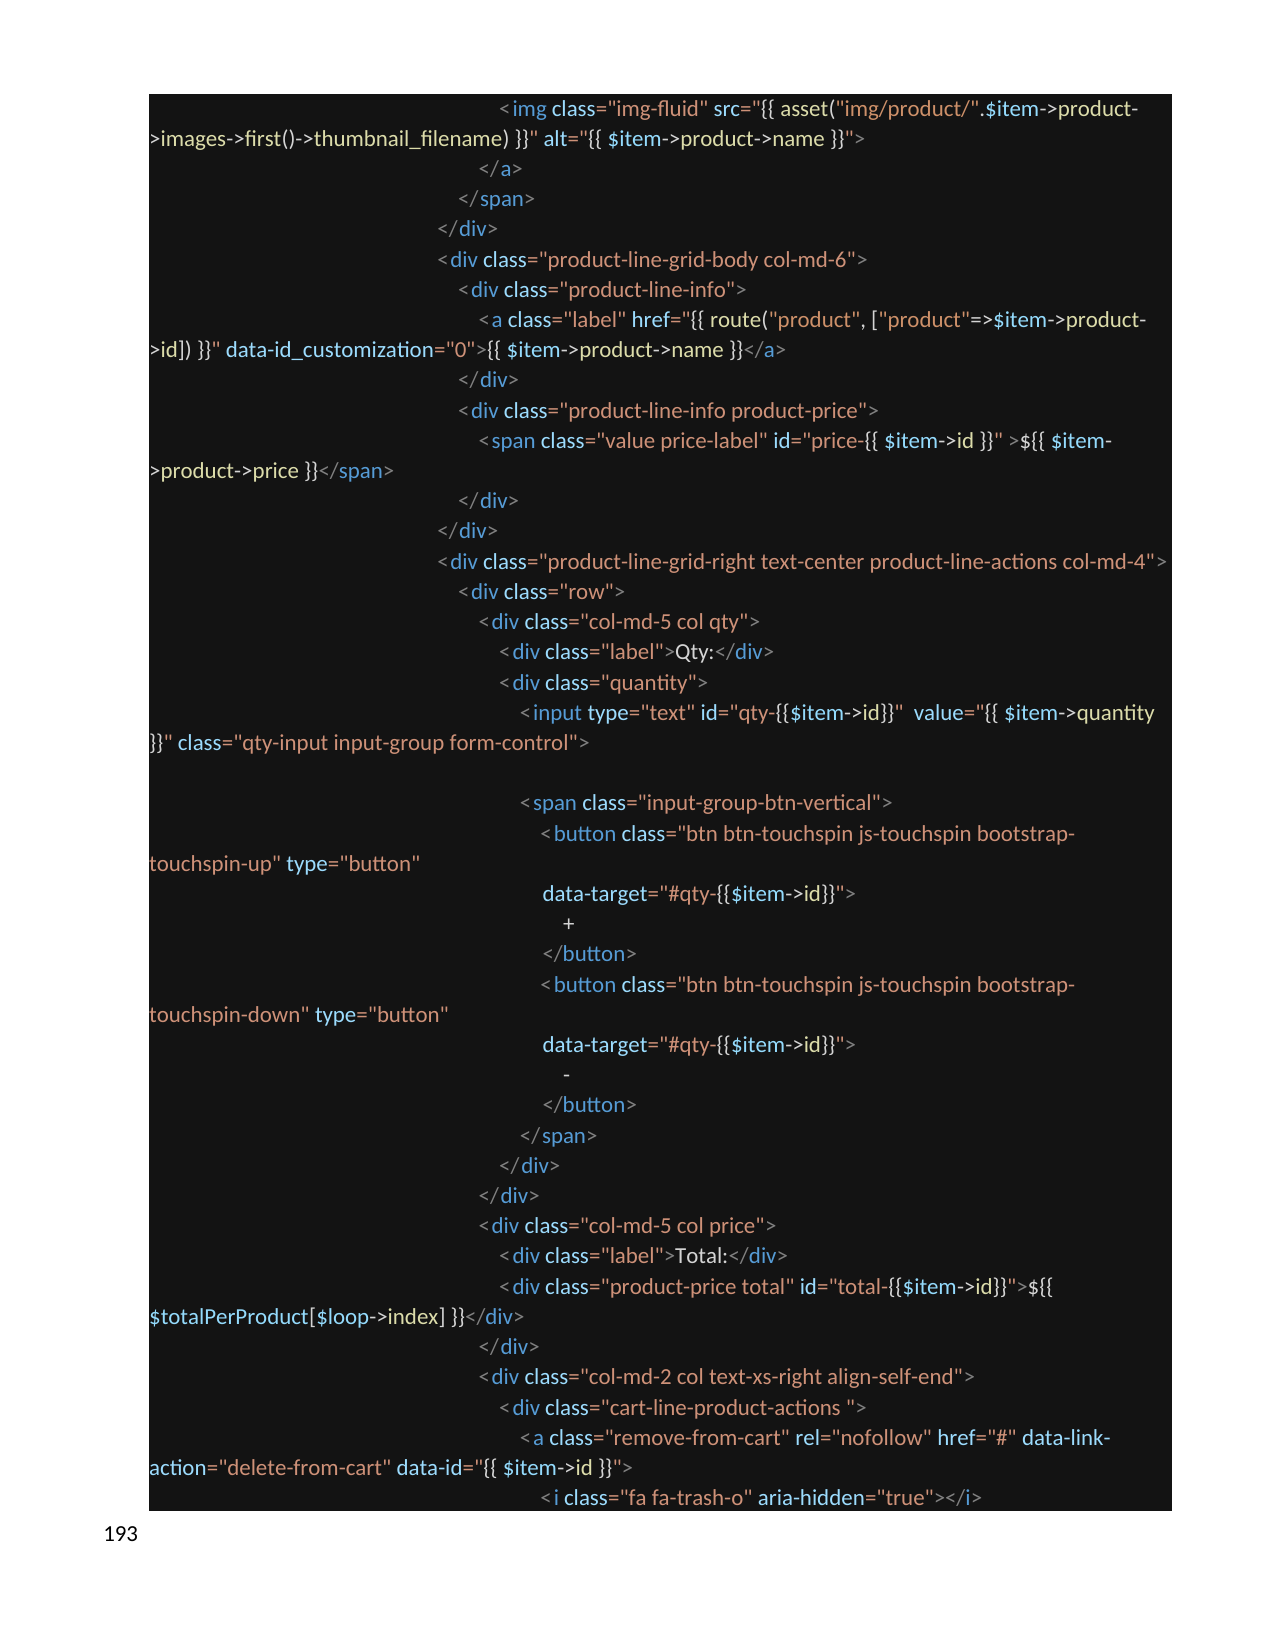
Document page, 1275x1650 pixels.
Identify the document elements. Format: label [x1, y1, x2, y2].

text [149, 94, 1172, 1511]
